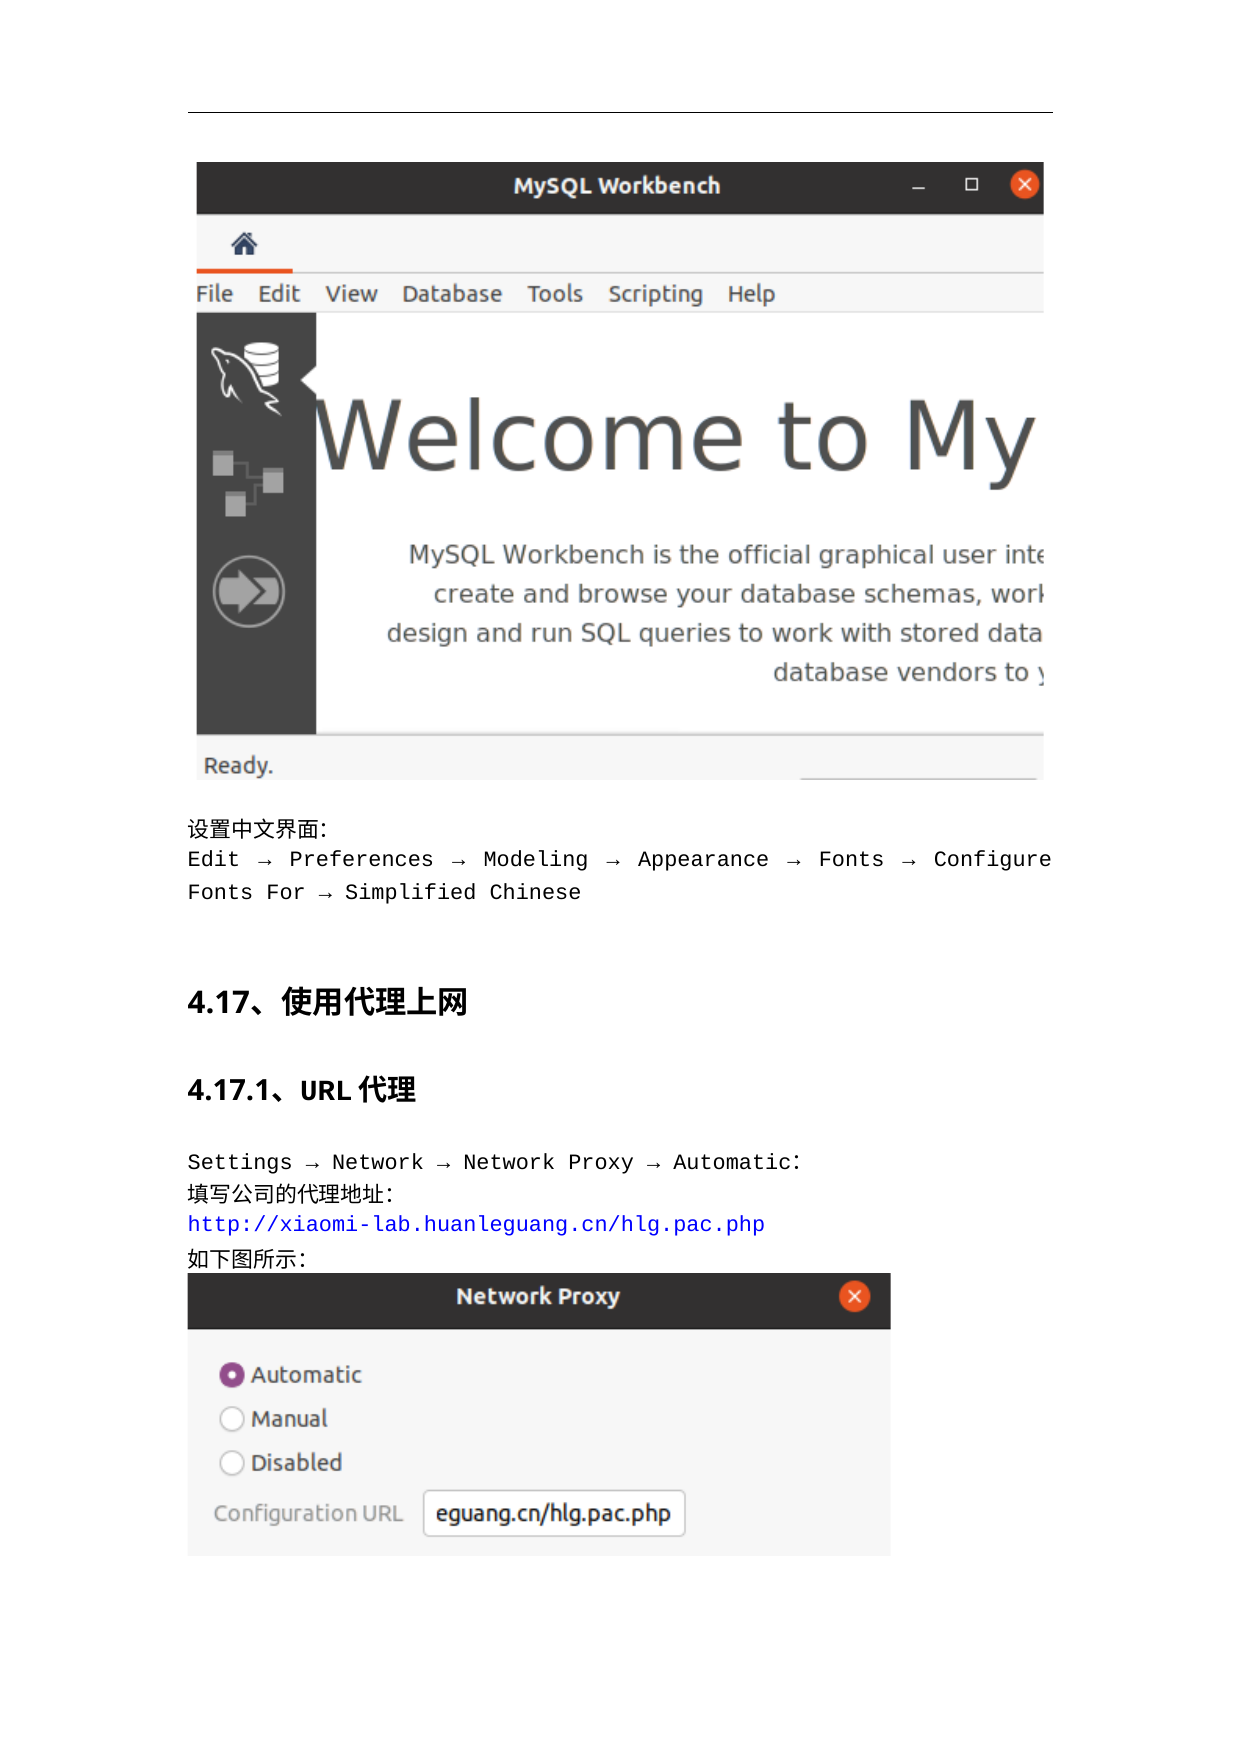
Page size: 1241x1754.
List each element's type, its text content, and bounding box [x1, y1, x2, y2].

picture [196, 162, 1044, 780]
text Settings → Network → Network Proxy → Automatic： [187, 1144, 1053, 1176]
text 设置中文界面： [187, 812, 1053, 844]
text http://xiaomi-lab.huanleguang.cn/hlg.pac.php [187, 1209, 1053, 1241]
subtitle 使用代理上网 [187, 967, 1053, 1032]
text Edit → Preferences → Modeling → Appearance → Fonts → Configure Fonts For → Simplified Chinese [187, 844, 1053, 909]
text 填写公司的代理地址： [187, 1176, 1053, 1209]
text 如下图所示： [187, 1241, 1053, 1274]
subtitle URL代理 [187, 1056, 1053, 1121]
picture [187, 1273, 891, 1556]
